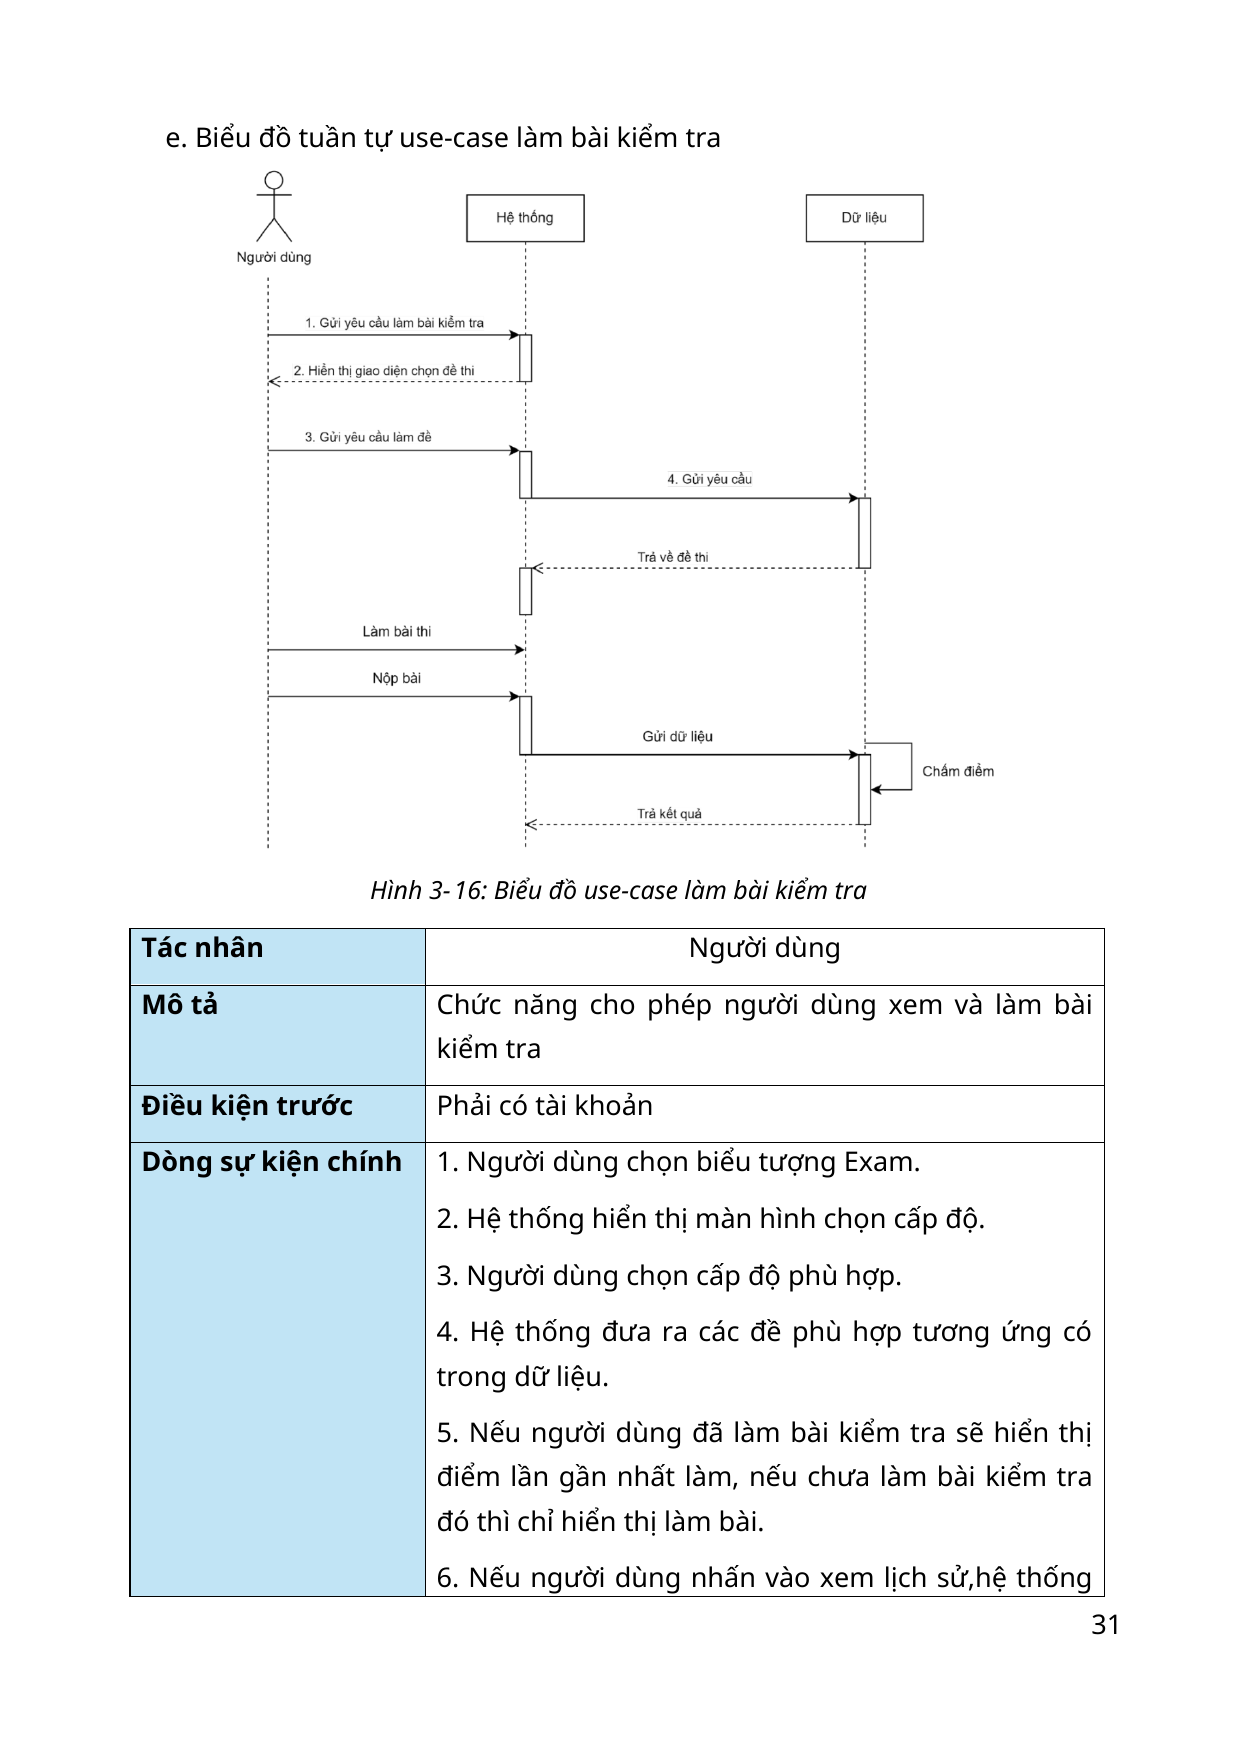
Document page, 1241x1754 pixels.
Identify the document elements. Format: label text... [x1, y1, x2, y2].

table_header Tác nhân [131, 929, 425, 984]
table_cell Dòng sự kiện chính [131, 1143, 425, 1596]
table_cell Điều kiện trước [131, 1086, 425, 1142]
table_cell Chức năng cho phép người dùng xem và làm bài kiểm tra [426, 986, 1104, 1085]
table_header Người dùng [426, 929, 1104, 984]
subtitle Biểu đồ tuần tự use-case làm bài kiểm tra [165, 118, 1122, 155]
picture [224, 159, 1016, 861]
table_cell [426, 1143, 1104, 1596]
table_cell Phải có tài khoản [426, 1086, 1104, 1142]
table_cell Mô tả [131, 986, 425, 1085]
